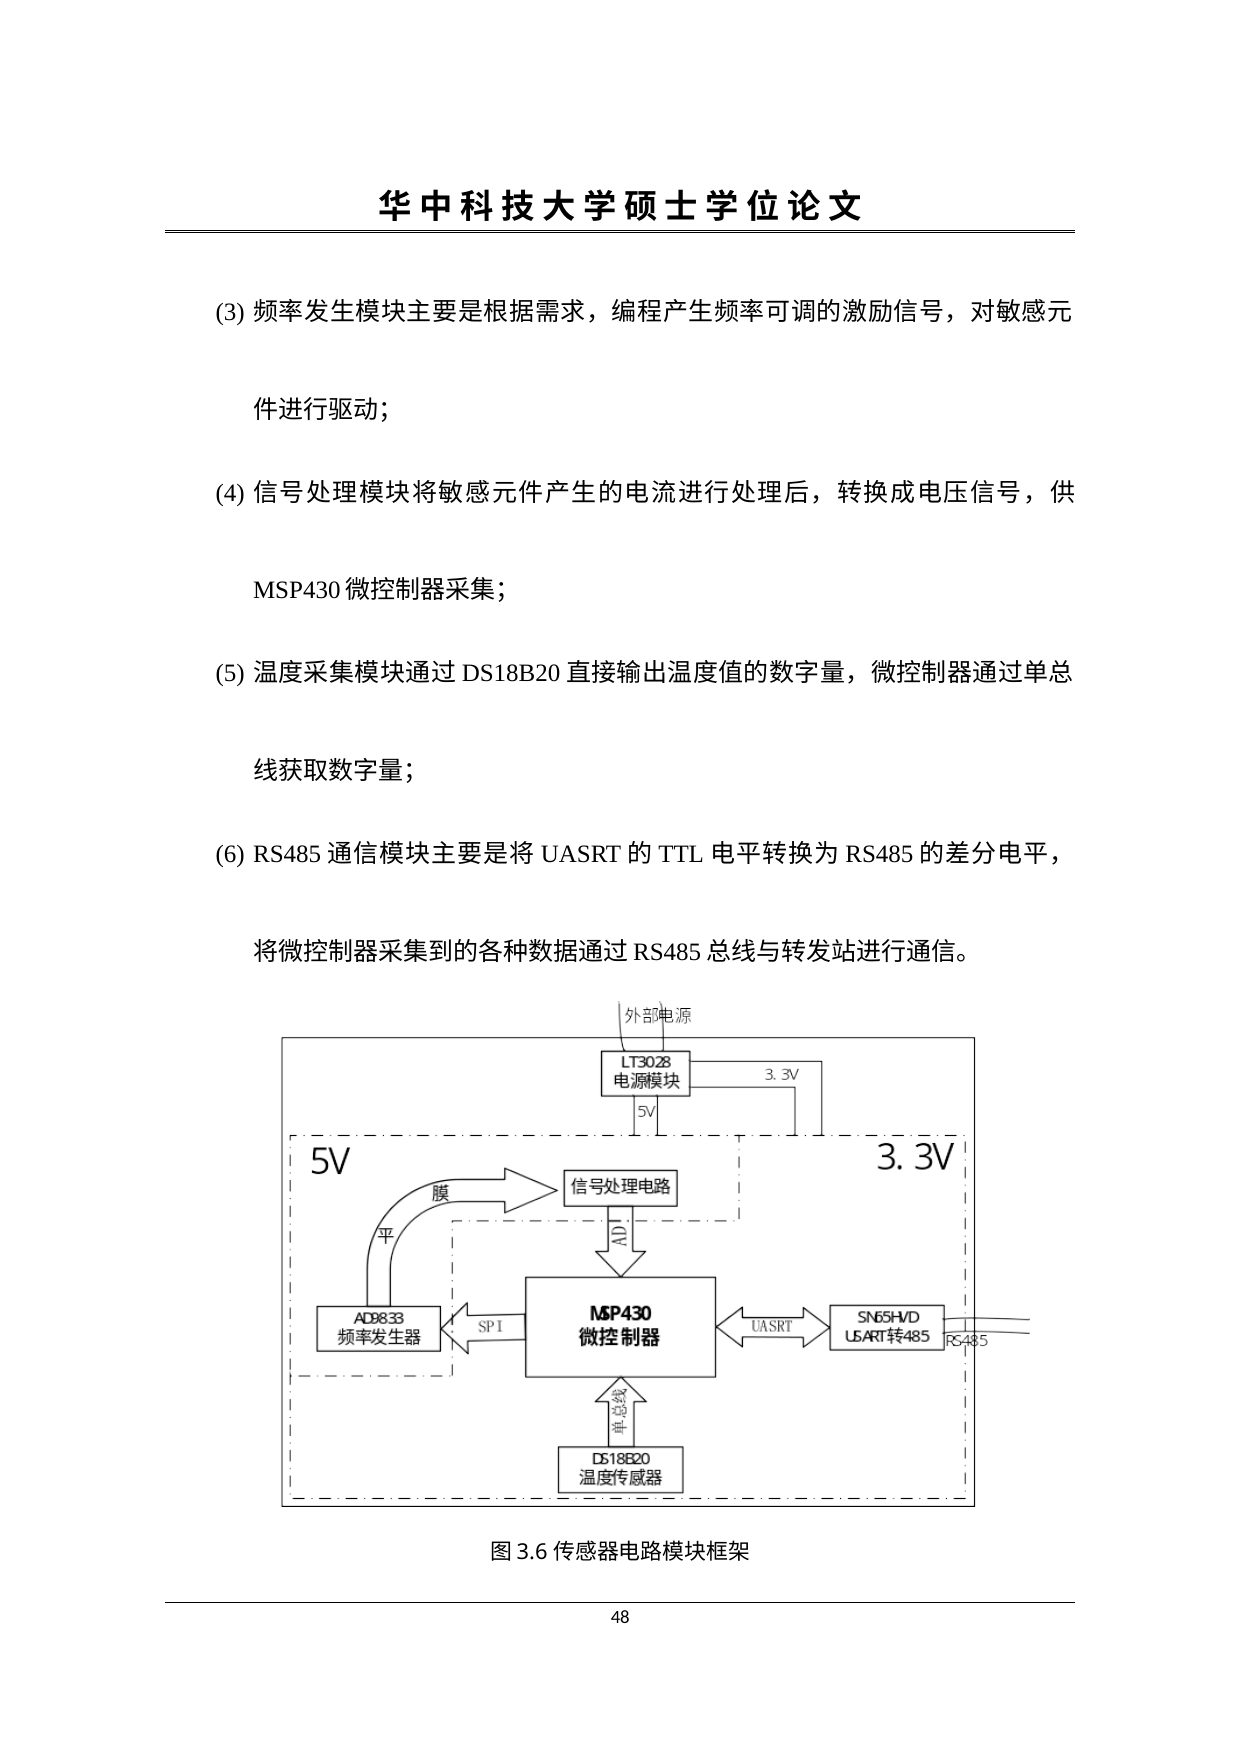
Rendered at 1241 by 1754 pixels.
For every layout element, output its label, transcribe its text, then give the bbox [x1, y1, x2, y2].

text 图3.6 传感器电路模块框架 [165, 1534, 1075, 1567]
list RS485通信模块主要是将UASRT的TTL电平转换为RS485的差分电平，将微控制器采集到的各种数据通过RS485总线与转发站进行通信。 [215, 819, 1075, 982]
list 温度采集模块通过DS18B20直接输出温度值的数字量，微控制器通过单总线获取数字量； [215, 638, 1075, 801]
list 频率发生模块主要是根据需求，编程产生频率可调的激励信号，对敏感元件进行驱动； [215, 277, 1075, 440]
list 信号处理模块将敏感元件产生的电流进行处理后，转换成电压信号，供MSP430微控制器采集； [215, 458, 1075, 620]
